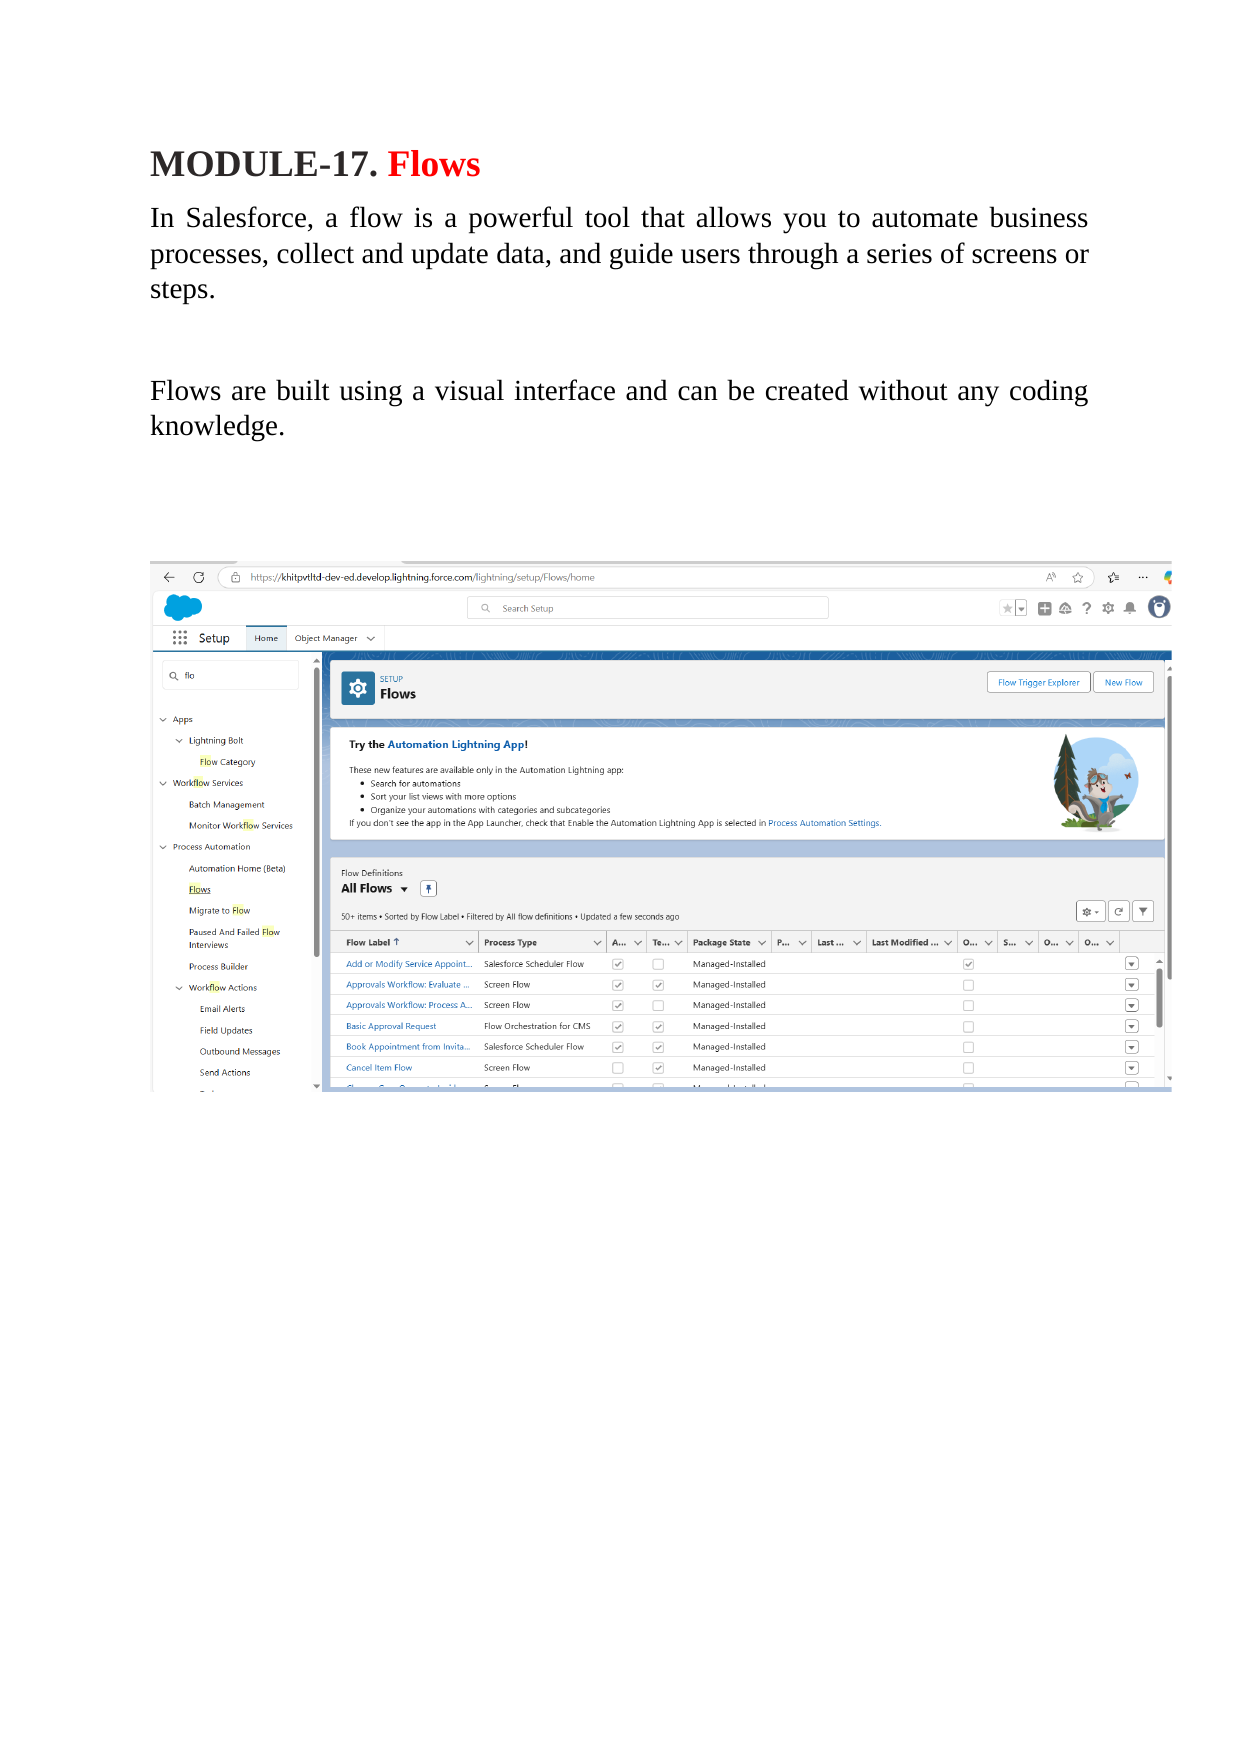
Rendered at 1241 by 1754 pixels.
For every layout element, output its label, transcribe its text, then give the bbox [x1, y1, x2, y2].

picture [150, 561, 1172, 1092]
subtitle MODULE-17. Flows [150, 142, 1181, 185]
text In Salesforce, a flow is a powerful tool that allows you to automate business processes, collect and update data, and guide users through a series of screens or steps. [150, 201, 1090, 304]
text Flows are built using a visual interface and can be created without any coding knowledge. [150, 373, 1090, 442]
